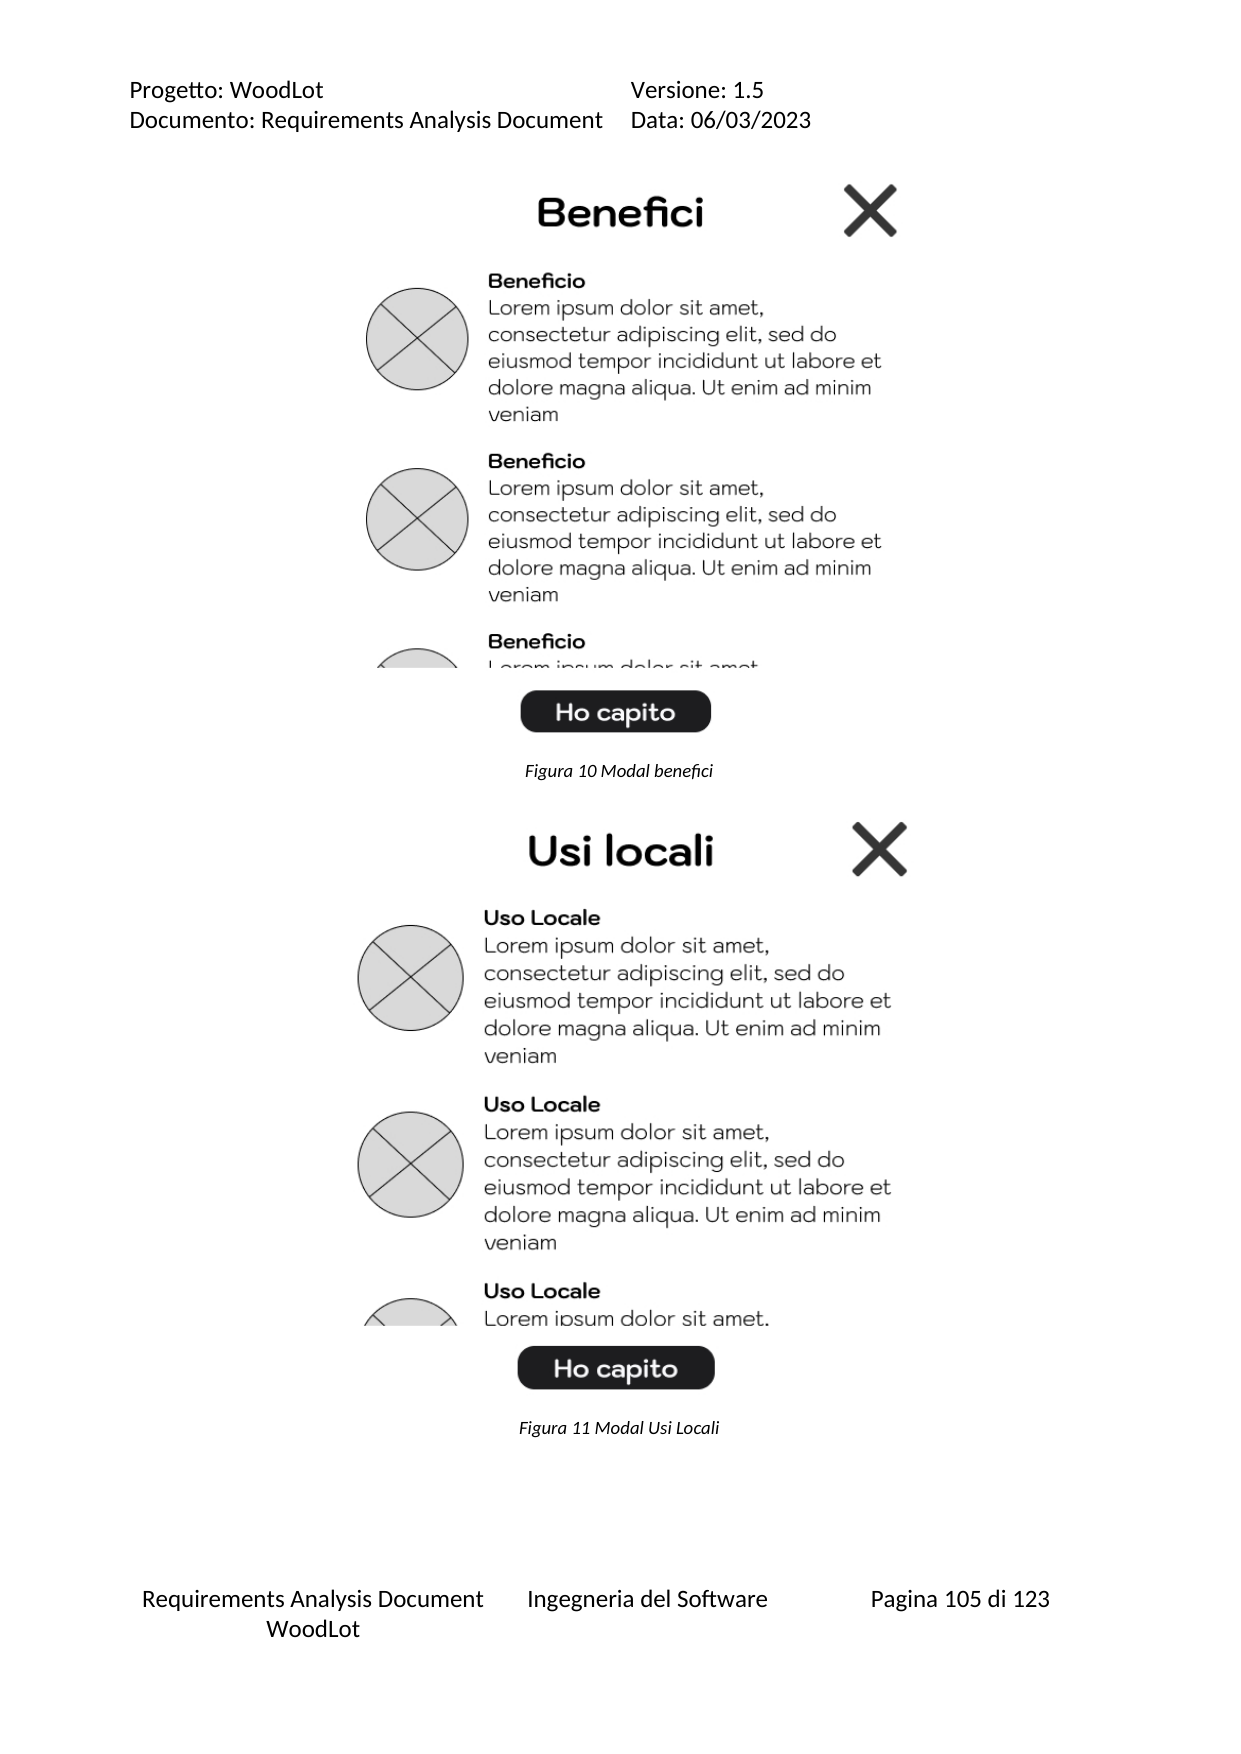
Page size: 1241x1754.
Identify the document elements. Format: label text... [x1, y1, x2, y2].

text Figura 11 Modal Usi Locali [118, 1416, 1122, 1439]
picture [321, 165, 919, 759]
picture [311, 802, 929, 1417]
text Figura 10 Modal benefici [118, 759, 1122, 782]
